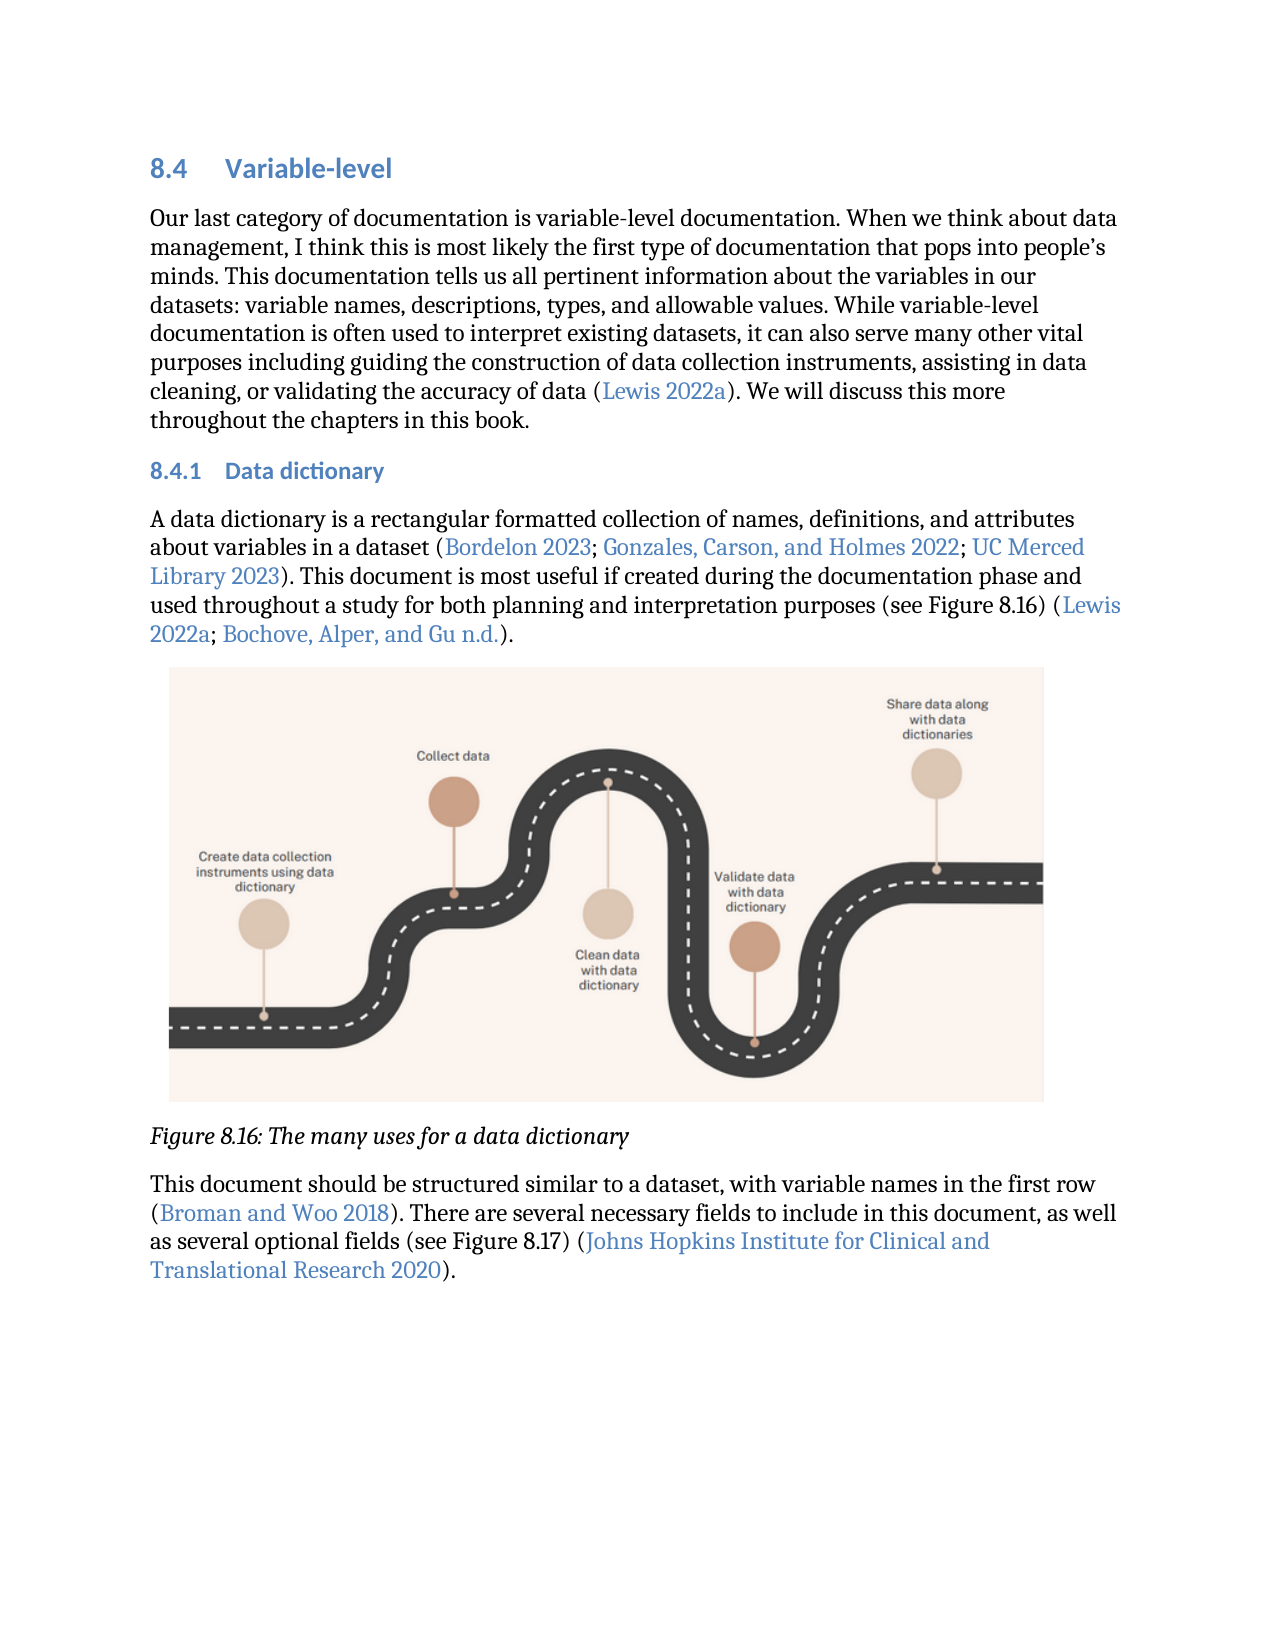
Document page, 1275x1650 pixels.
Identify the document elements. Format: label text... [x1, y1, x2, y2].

subtitle 8.4.1 Data dictionary [150, 455, 1125, 486]
text A data dictionary is a rectangular formatted collection of names, definitions, and attributes about variables in a dataset (Bordelon 2023; Gonzales, Carson, and Holmes 2022; UC Merced Library 2023). This document is most useful if created during the documentation phase and used throughout a study for both planning and interpretation purposes (see Figure 8.16) (Lewis 2022a; Bochove, Alper, and Gu n.d.). [150, 504, 1125, 648]
text This document should be structured similar to a dataset, with variable names in the first row (Broman and Woo 2018). There are several necessary fields to include in this document, as well as several optional fields (see Figure 8.17) (Johns Hopkins Institute for Clinical and Translational Research 2020). [150, 1170, 1125, 1285]
subtitle 8.4 Variable-level [150, 150, 1125, 186]
text Figure 8.16: The many uses for a data dictionary [150, 1122, 1125, 1151]
text Our last category of documentation is variable-level documentation. When we think about data management, I think this is most likely the first type of documentation that pops into people’s minds. This documentation tells us all pertinent information about the variables in our datasets: variable names, descriptions, types, and allowable values. While variable-level documentation is often used to interpret existing datasets, it can also serve many other vital purposes including guiding the construction of data collection instruments, assisting in data cleaning, or validating the accuracy of data (Lewis 2022a). We will discuss this more throughout the chapters in this book. [150, 204, 1125, 434]
picture [168, 667, 1044, 1102]
